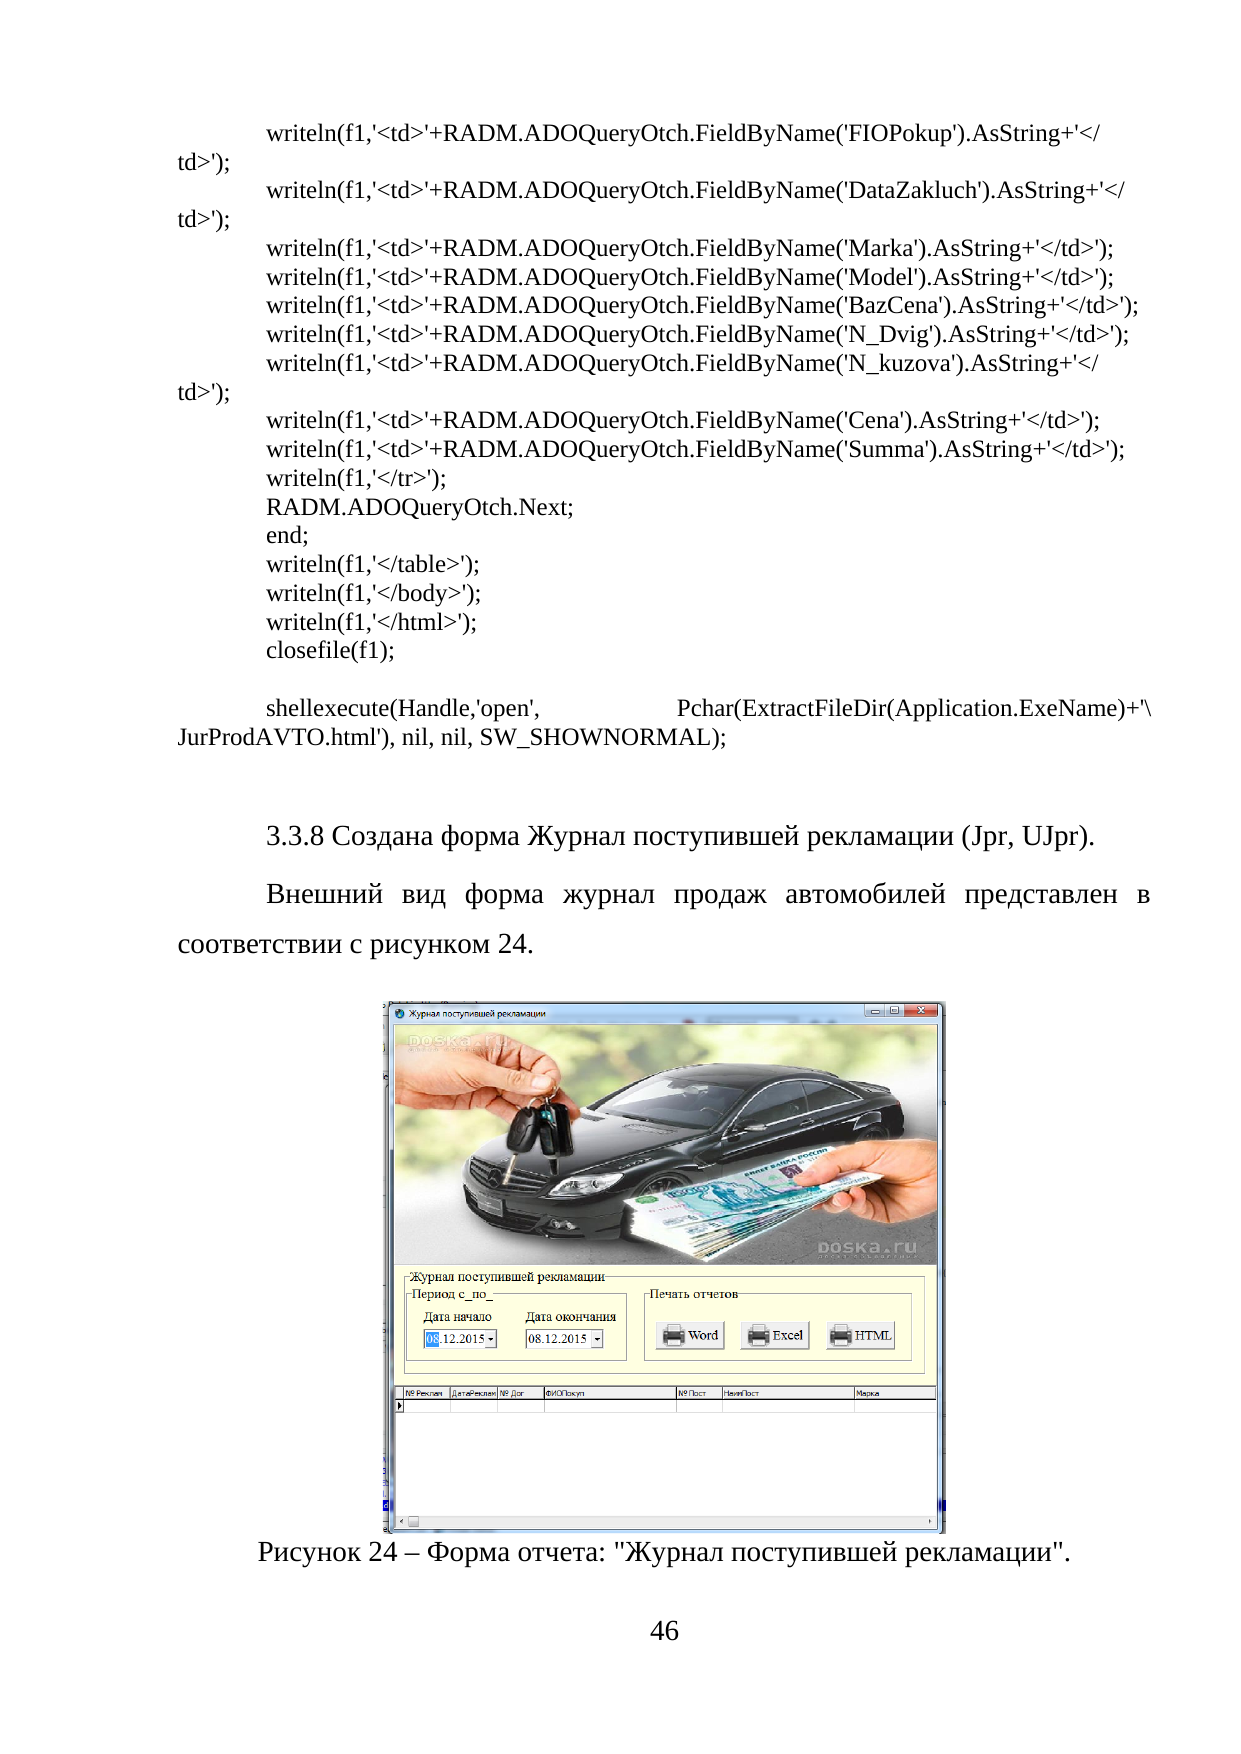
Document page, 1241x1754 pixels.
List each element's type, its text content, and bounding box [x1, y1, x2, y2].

text writeln(f1,'<td>'+RADM.ADOQueryOtch.FieldByName('FIOPokup').AsString+'</td>'); [177, 118, 1152, 176]
text writeln(f1,'</html>'); [177, 607, 1152, 636]
text Рисунок 24 – Форма отчета: "Журнал поступившей рекламации". [177, 1534, 1152, 1567]
text RADM.ADOQueryOtch.Next; [177, 492, 1152, 521]
text writeln(f1,'<td>'+RADM.ADOQueryOtch.FieldByName('Summa').AsString+'</td>'); [177, 434, 1152, 463]
text writeln(f1,'<td>'+RADM.ADOQueryOtch.FieldByName('Marka').AsString+'</td>'); [177, 233, 1152, 262]
text 3.3.8 Создана форма Журнал поступившей рекламации (Jpr, UJpr). [177, 818, 1152, 851]
picture [382, 1001, 946, 1534]
text writeln(f1,'<td>'+RADM.ADOQueryOtch.FieldByName('BazCena').AsString+'</td>'); [177, 291, 1152, 319]
text shellexecute(Handle,'open', Pchar(ExtractFileDir(Application.ExeName)+'\JurProdAVTO.html'), nil, nil, SW_SHOWNORMAL); [177, 693, 1152, 751]
text writeln(f1,'</table>'); [177, 549, 1152, 578]
text writeln(f1,'</body>'); [177, 578, 1152, 607]
text end; [177, 521, 1152, 549]
text writeln(f1,'<td>'+RADM.ADOQueryOtch.FieldByName('Cena').AsString+'</td>'); [177, 406, 1152, 434]
text Внешний вид форма журнал продаж автомобилей представлен в соответствии с рисунком 24. [177, 876, 1152, 960]
text writeln(f1,'</tr>'); [177, 463, 1152, 492]
text writeln(f1,'<td>'+RADM.ADOQueryOtch.FieldByName('N_Dvig').AsString+'</td>'); [177, 319, 1152, 348]
text closefile(f1); [177, 636, 1152, 664]
text writeln(f1,'<td>'+RADM.ADOQueryOtch.FieldByName('N_kuzova').AsString+'</td>'); [177, 348, 1152, 406]
text writeln(f1,'<td>'+RADM.ADOQueryOtch.FieldByName('DataZakluch').AsString+'</td>'); [177, 176, 1152, 233]
text writeln(f1,'<td>'+RADM.ADOQueryOtch.FieldByName('Model').AsString+'</td>'); [177, 262, 1152, 291]
